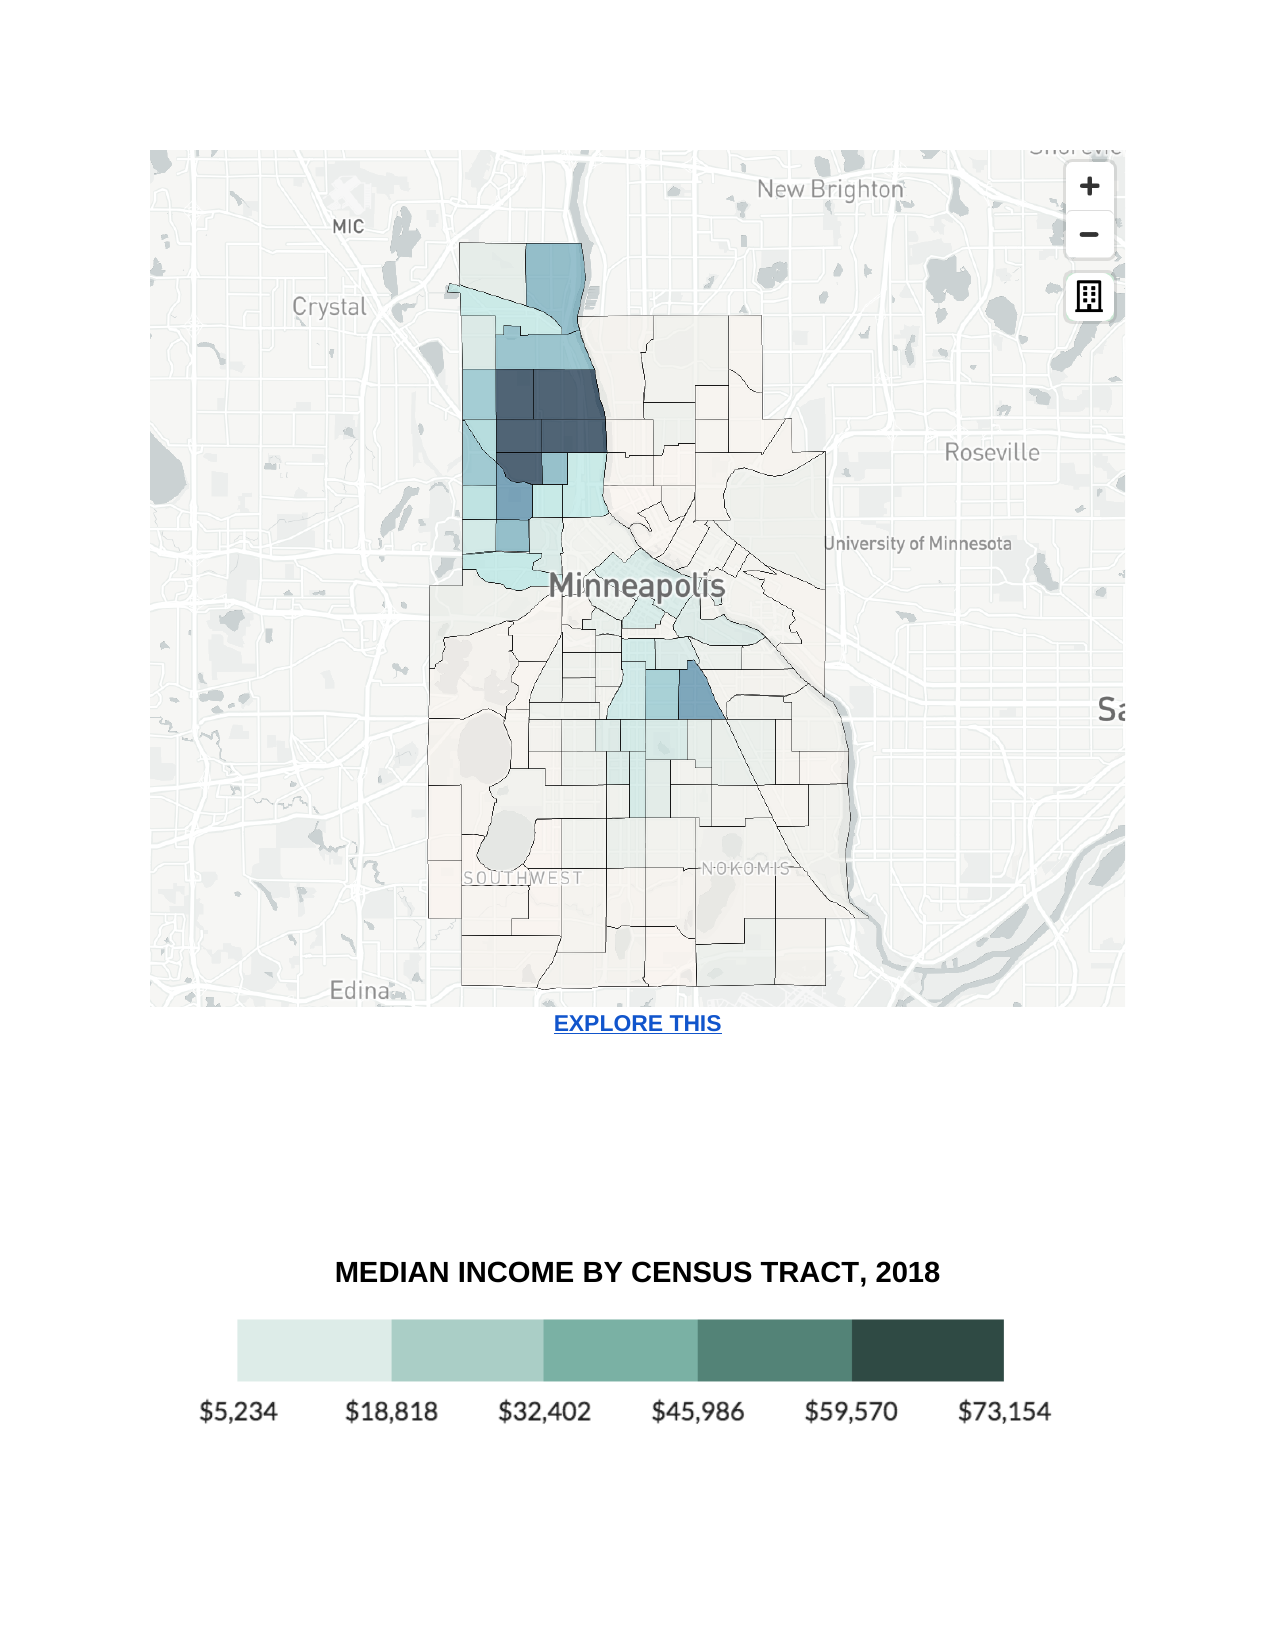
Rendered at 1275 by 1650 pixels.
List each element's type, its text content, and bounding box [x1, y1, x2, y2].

text EXPLORE THIS [150, 1010, 1125, 1036]
picture [150, 1292, 1125, 1455]
picture [150, 150, 1125, 1007]
text MEDIAN INCOME BY CENSUS TRACT, 2018 EXPLORE THIS [150, 1255, 1125, 1292]
